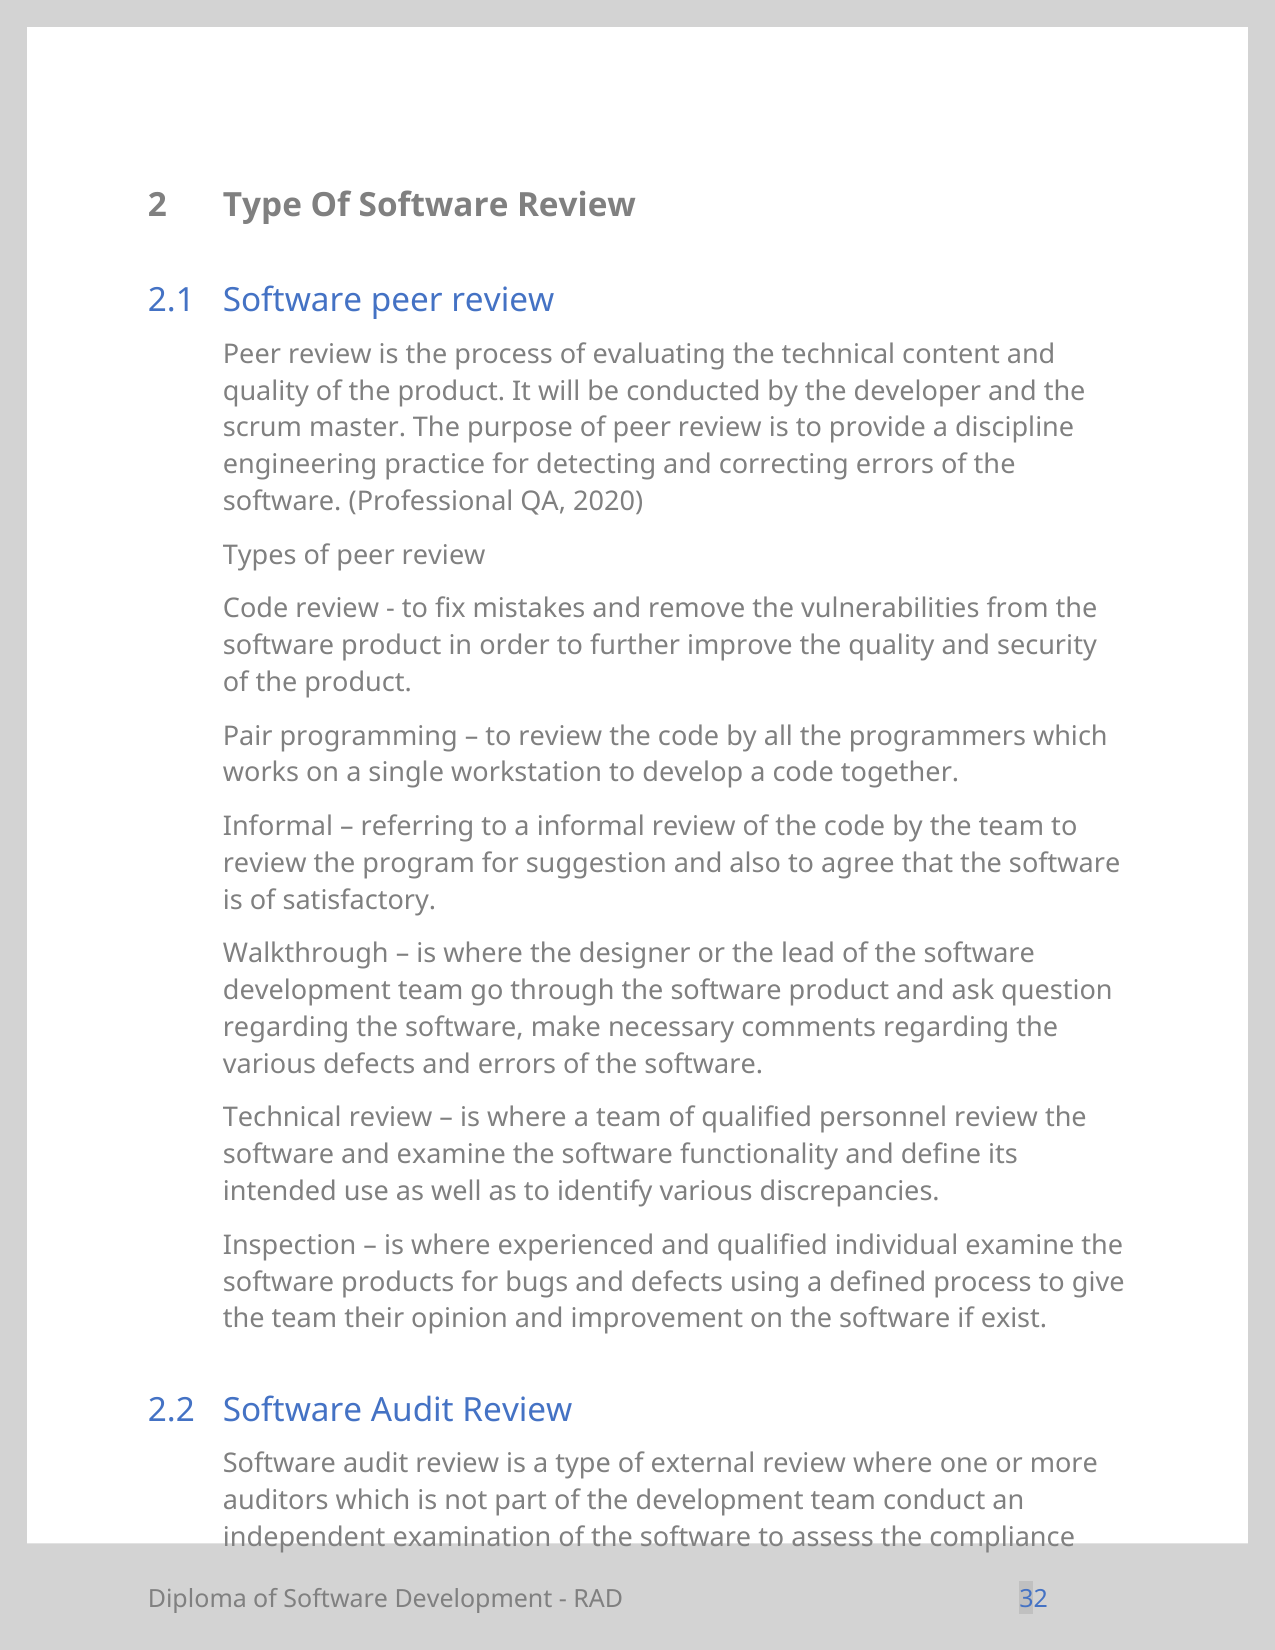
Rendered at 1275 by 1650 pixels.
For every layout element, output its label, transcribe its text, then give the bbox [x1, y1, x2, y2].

text Peer review is the process of evaluating the technical content and quality of the product. It will be conducted by the developer and the scrum master. The purpose of peer review is to provide a discipline engineering practice for detecting and correcting errors of the software. [223, 334, 1127, 518]
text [223, 1444, 1127, 1554]
text Walkthrough – is where the designer or the lead of the software development team go through the software product and ask question regarding the software, make necessary comments regarding the various defects and errors of the software. [223, 934, 1127, 1081]
text Informal – referring to a informal review of the code by the team to review the program for suggestion and also to agree that the software is of satisfactory. [223, 806, 1127, 917]
text Inspection – is where experienced and qualified individual examine the software products for bugs and defects using a defined process to give the team their opinion and improvement on the software if exist. [223, 1225, 1127, 1336]
text Pair programming – to review the code by all the programmers which works on a single workstation to develop a code together. [223, 716, 1127, 790]
subtitle 2.1 Software peer review [148, 276, 1127, 322]
text Types of peer review [148, 535, 1127, 572]
subtitle 2.2 Software Audit Review [148, 1386, 1127, 1431]
subtitle 2 Type Of Software Review [148, 181, 1127, 226]
text Code review - to fix mistakes and remove the vulnerabilities from the software product in order to further improve the quality and security of the product. [223, 589, 1127, 699]
text Technical review – is where a team of qualified personnel review the software and examine the software functionality and define its intended use as well as to identify various discrepancies. [223, 1098, 1127, 1208]
